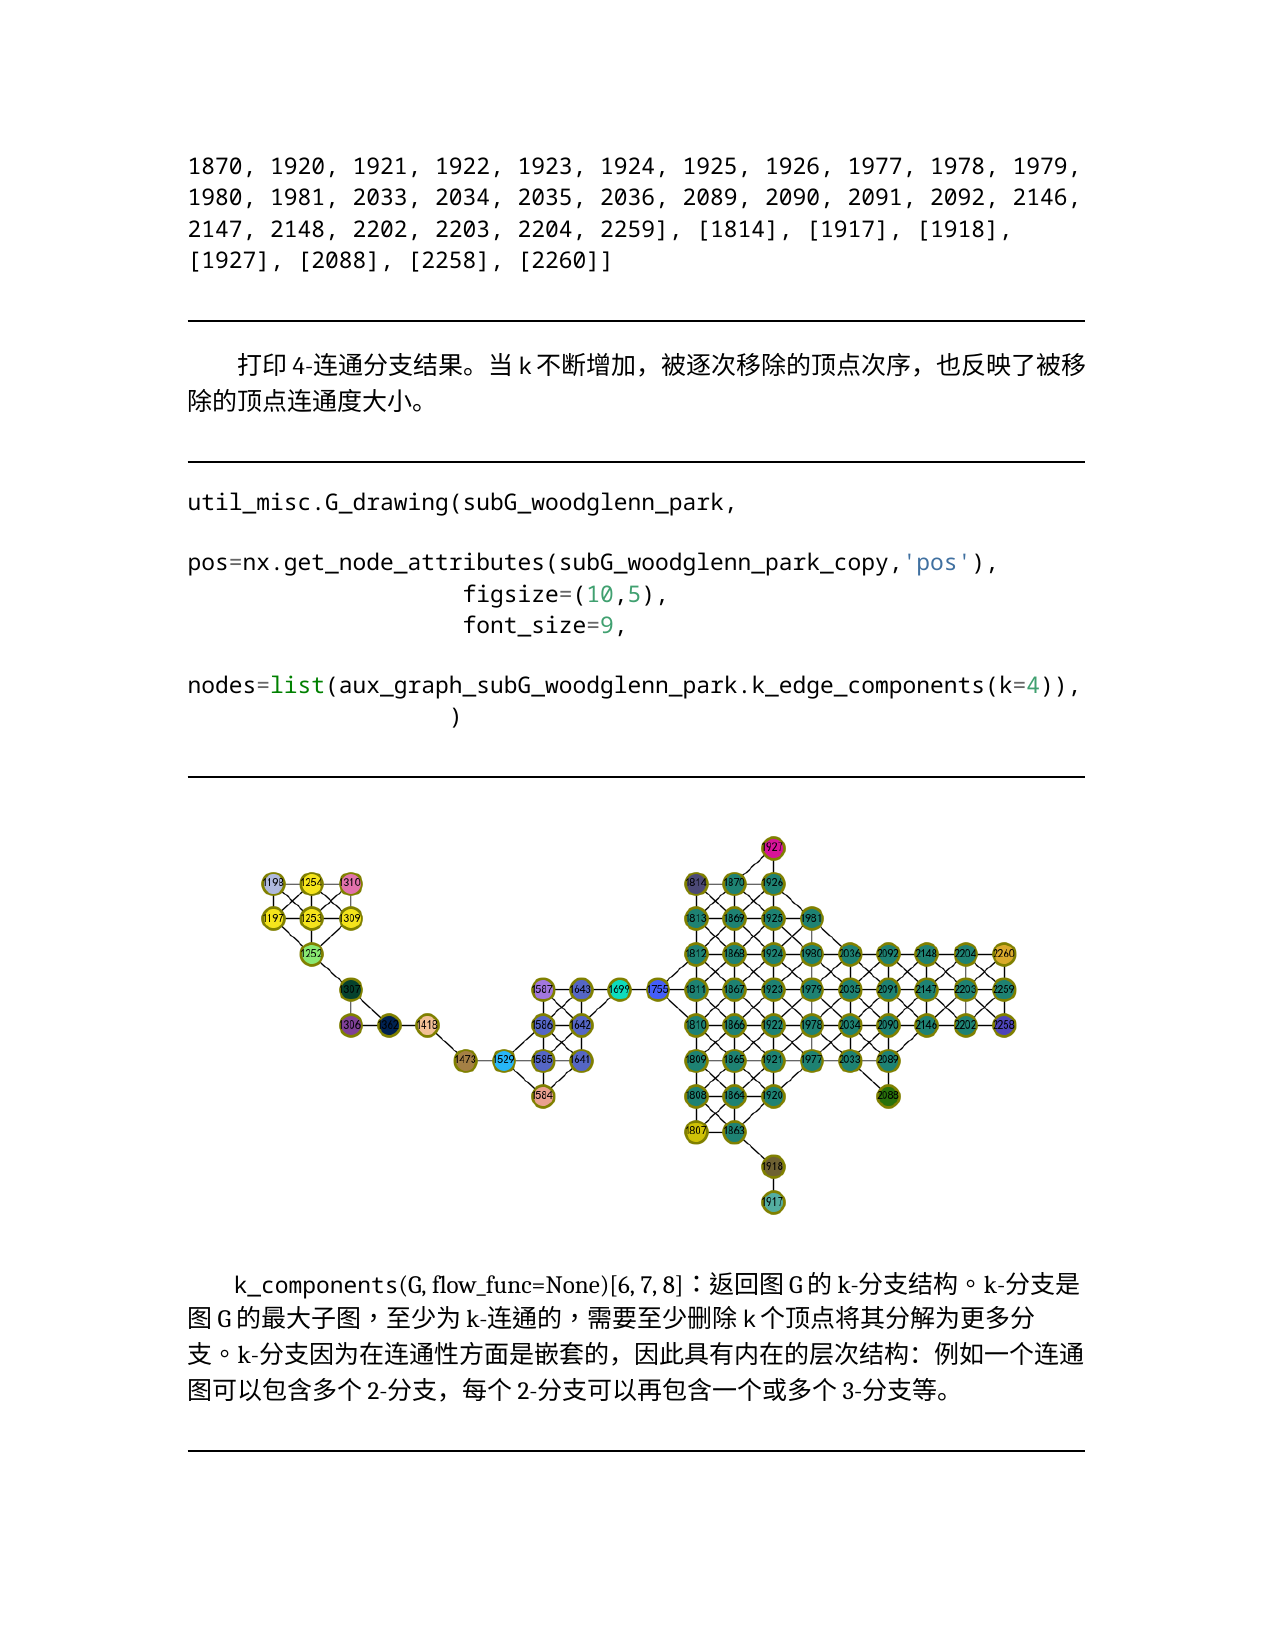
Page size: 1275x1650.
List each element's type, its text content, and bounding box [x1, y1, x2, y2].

text util_misc.G_drawing(subG_woodglenn_park, pos=nx.get_node_attributes(subG_woodglenn_park_copy,'pos'), figsize=(10,5), font_size=9, nodes=list(aux_graph_subG_woodglenn_park.k_edge_components(k=4)), ) [187, 486, 1087, 731]
picture [187, 801, 1088, 1248]
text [187, 150, 1087, 275]
text k_components(G, flow_func=None)[6, 7, 8]：返回图G的k-分支结构。k-分支是图G的最大子图，至少为k-连通的，需要至少删除k个顶点将其分解为更多分支。k-分支因为在连通性方面是嵌套的，因此具有内在的层次结构：例如一个连通图可以包含多个2-分支，每个2-分支可以再包含一个或多个3-分支等。 [187, 1266, 1087, 1407]
text 打印4-连通分支结果。当k不断增加，被逐次移除的顶点次序，也反映了被移除的顶点连通度大小。 [187, 345, 1087, 418]
